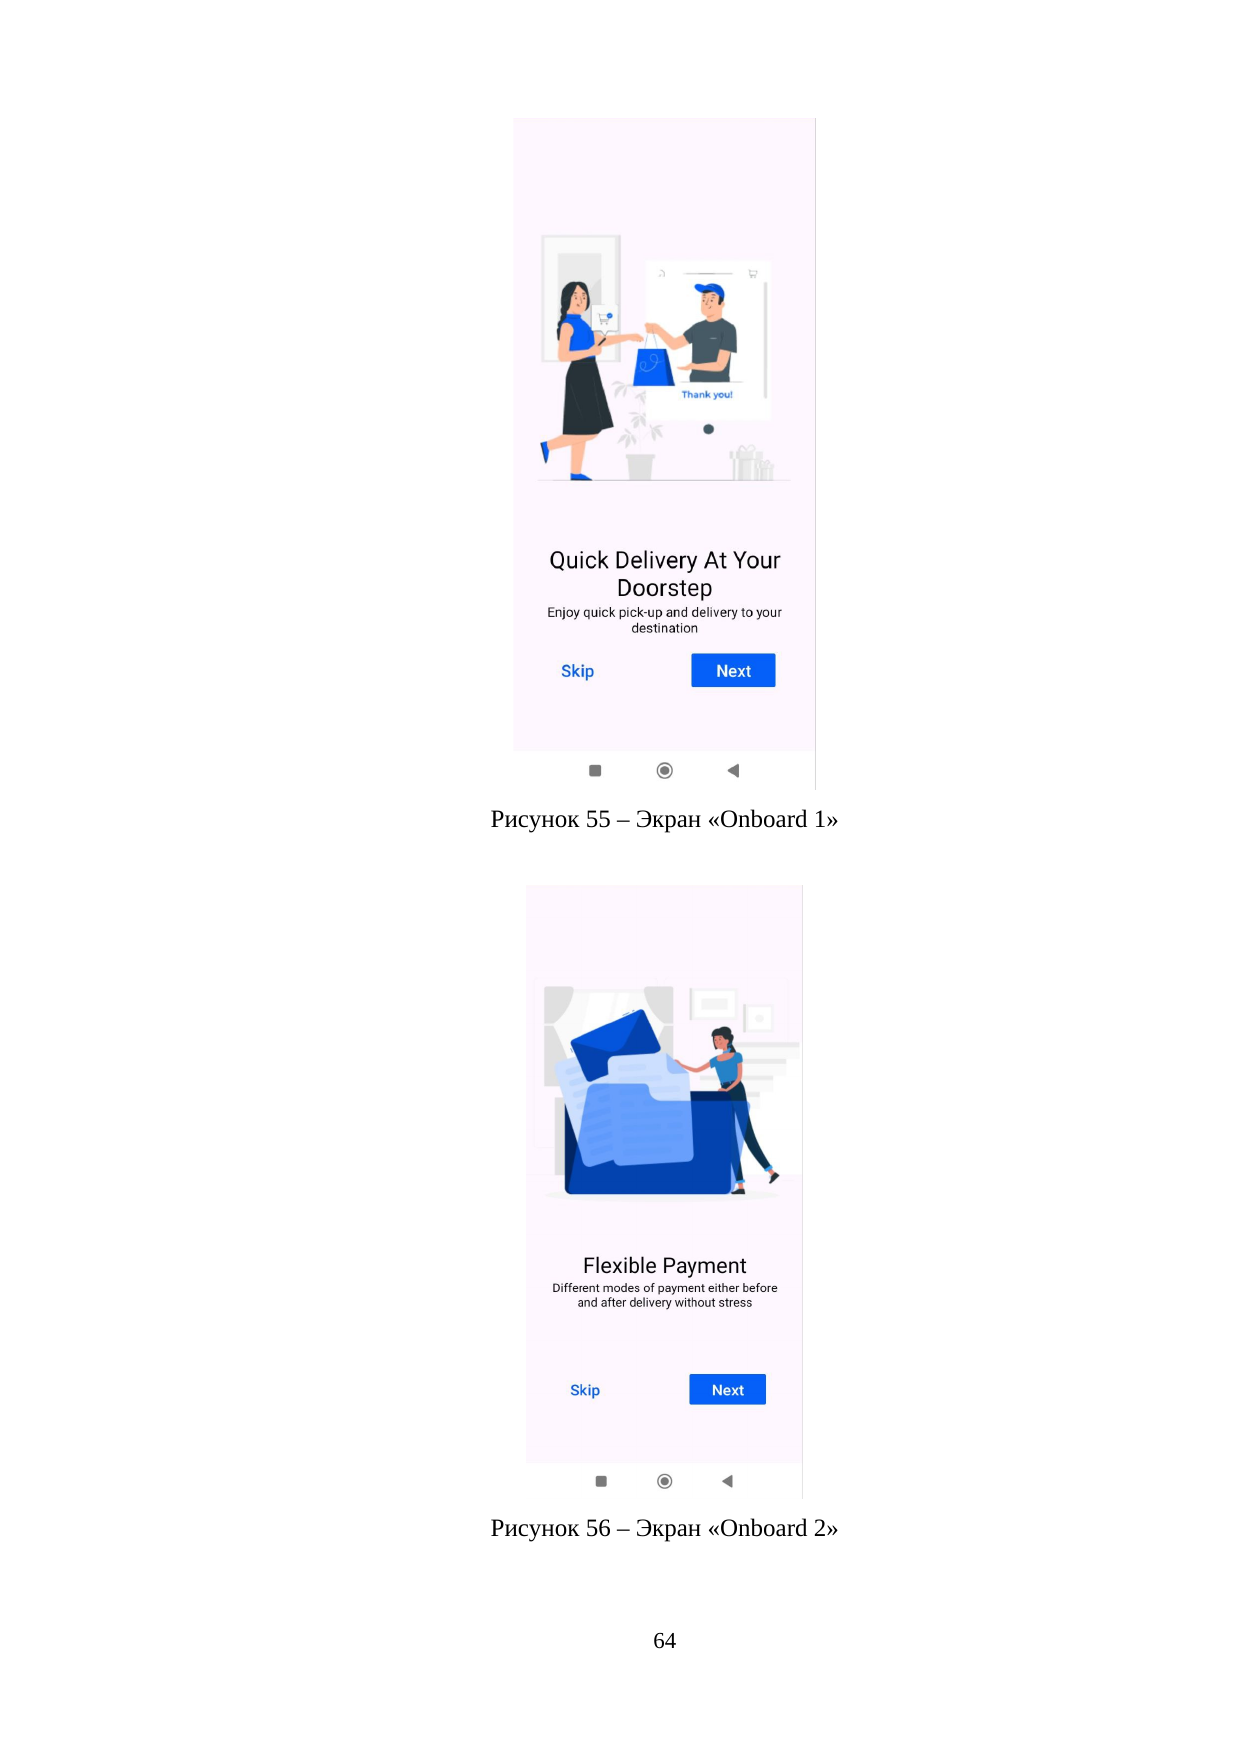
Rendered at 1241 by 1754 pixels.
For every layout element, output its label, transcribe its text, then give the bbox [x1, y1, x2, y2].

picture [513, 118, 816, 790]
picture [526, 885, 803, 1499]
